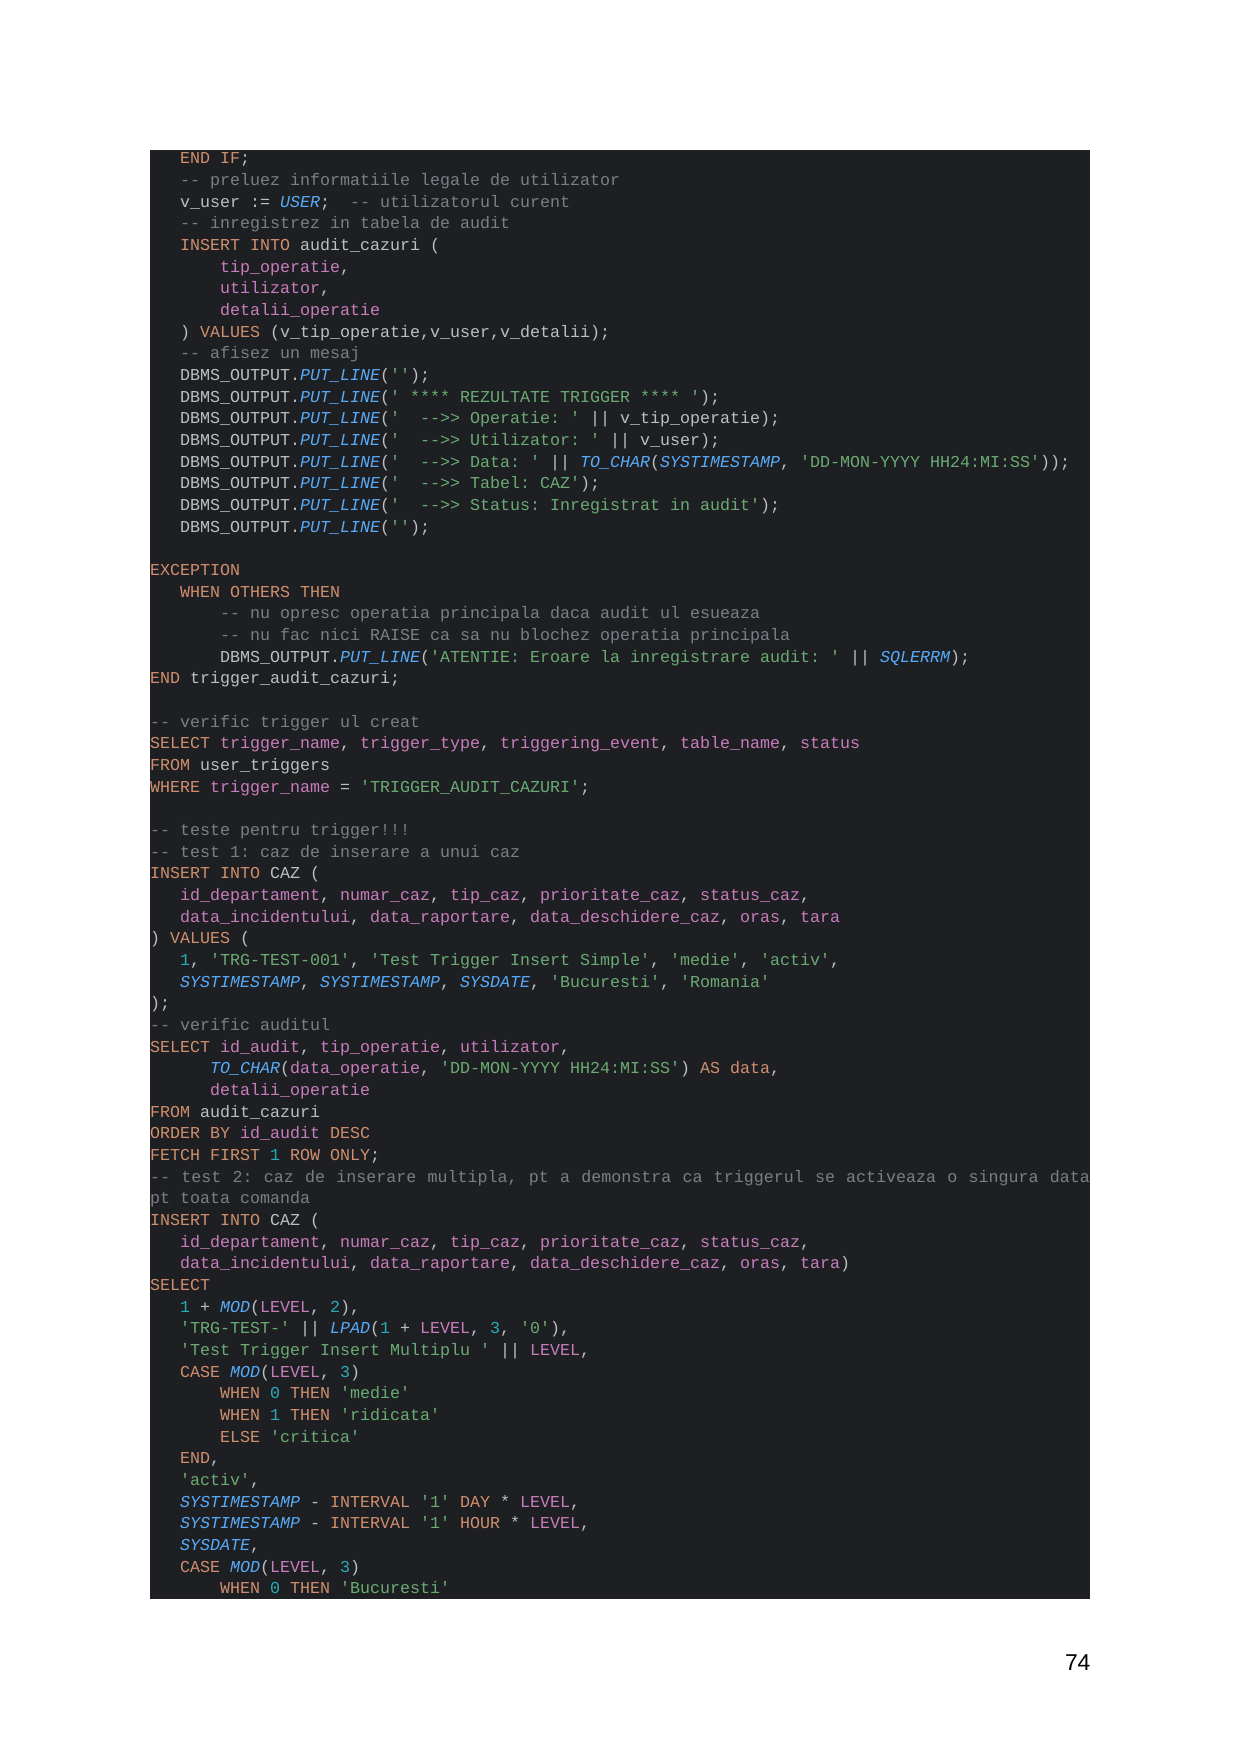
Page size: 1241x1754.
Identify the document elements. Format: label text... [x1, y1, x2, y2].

text SYSTIMESTAMP, SYSTIMESTAMP, SYSDATE, 'Bucuresti', 'Romania' [150, 973, 1090, 992]
text tip_operatie, [150, 258, 1090, 277]
text -- preluez informatiile legale de utilizator [150, 172, 1090, 191]
text data_incidentului, data_raportare, data_deschidere_caz, oras, tara) [150, 1255, 1090, 1274]
text INSERT INTO CAZ ( [150, 1212, 1090, 1231]
text v_user := USER; -- utilizatorul curent [150, 193, 1090, 212]
text -- verific trigger ul creat [150, 713, 1090, 732]
text -- test 2: caz de inserare multipla, pt a demonstra ca triggerul se activeaza o singura data pt toata comanda [150, 1168, 1090, 1209]
text ) VALUES (v_tip_operatie,v_user,v_detalii); [150, 323, 1090, 342]
text SYSTIMESTAMP - INTERVAL '1' DAY * LEVEL, [150, 1493, 1090, 1512]
text FROM audit_cazuri [150, 1103, 1090, 1122]
text END, [150, 1450, 1090, 1469]
text CASE MOD(LEVEL, 3) [150, 1558, 1090, 1577]
text id_departament, numar_caz, tip_caz, prioritate_caz, status_caz, [150, 1233, 1090, 1252]
text -- teste pentru trigger!!! [150, 822, 1090, 841]
text ORDER BY id_audit DESC [150, 1125, 1090, 1144]
text FETCH FIRST 1 ROW ONLY; [150, 1147, 1090, 1166]
text INSERT INTO audit_cazuri ( [150, 237, 1090, 256]
text DBMS_OUTPUT.PUT_LINE('ATENTIE: Eroare la inregistrare audit: ' || SQLERRM); [150, 648, 1090, 667]
text WHEN OTHERS THEN [150, 583, 1090, 602]
text DBMS_OUTPUT.PUT_LINE(' -->> Data: ' || TO_CHAR(SYSTIMESTAMP, 'DD-MON-YYYY HH24:MI:SS')); [150, 453, 1090, 472]
text FROM user_triggers [150, 757, 1090, 776]
text WHEN 0 THEN 'medie' [150, 1385, 1090, 1404]
text 'TRG-TEST-' || LPAD(1 + LEVEL, 3, '0'), [150, 1320, 1090, 1339]
text ) VALUES ( [150, 930, 1090, 949]
text DBMS_OUTPUT.PUT_LINE(' -->> Utilizator: ' || v_user); [150, 432, 1090, 451]
text WHEN 1 THEN 'ridicata' [150, 1407, 1090, 1426]
text WHERE trigger_name = 'TRIGGER_AUDIT_CAZURI'; [150, 778, 1090, 797]
text DBMS_OUTPUT.PUT_LINE(' **** REZULTATE TRIGGER **** '); [150, 388, 1090, 407]
text -- inregistrez in tabela de audit [150, 215, 1090, 234]
text SELECT trigger_name, trigger_type, triggering_event, table_name, status [150, 735, 1090, 754]
text 1, 'TRG-TEST-001', 'Test Trigger Insert Simple', 'medie', 'activ', [150, 952, 1090, 971]
text DBMS_OUTPUT.PUT_LINE(' -->> Status: Inregistrat in audit'); [150, 497, 1090, 516]
text ELSE 'critica' [150, 1428, 1090, 1447]
text END trigger_audit_cazuri; [150, 670, 1090, 689]
text CASE MOD(LEVEL, 3) [150, 1363, 1090, 1382]
text 'Test Trigger Insert Multiplu ' || LEVEL, [150, 1342, 1090, 1361]
text SYSDATE, [150, 1537, 1090, 1556]
text DBMS_OUTPUT.PUT_LINE(' -->> Tabel: CAZ'); [150, 475, 1090, 494]
text EXCEPTION [150, 562, 1090, 581]
text 'activ', [150, 1472, 1090, 1491]
text -- verific auditul [150, 1017, 1090, 1036]
text detalii_operatie [150, 1082, 1090, 1101]
text -- nu fac nici RAISE ca sa nu blochez operatia principala [150, 627, 1090, 646]
text DBMS_OUTPUT.PUT_LINE(' -->> Operatie: ' || v_tip_operatie); [150, 410, 1090, 429]
text SELECT [150, 1277, 1090, 1296]
text detalii_operatie [150, 302, 1090, 321]
text id_departament, numar_caz, tip_caz, prioritate_caz, status_caz, [150, 887, 1090, 906]
text -- afisez un mesaj [150, 345, 1090, 364]
text -- nu opresc operatia principala daca audit ul esueaza [150, 605, 1090, 624]
text END IF; [150, 150, 1090, 169]
text ); [150, 995, 1090, 1014]
text data_incidentului, data_raportare, data_deschidere_caz, oras, tara [150, 908, 1090, 927]
text SYSTIMESTAMP - INTERVAL '1' HOUR * LEVEL, [150, 1515, 1090, 1534]
text -- test 1: caz de inserare a unui caz [150, 843, 1090, 862]
text TO_CHAR(data_operatie, 'DD-MON-YYYY HH24:MI:SS') AS data, [150, 1060, 1090, 1079]
text utilizator, [150, 280, 1090, 299]
text 1 + MOD(LEVEL, 2), [150, 1298, 1090, 1317]
text DBMS_OUTPUT.PUT_LINE(''); [150, 367, 1090, 386]
text SELECT id_audit, tip_operatie, utilizator, [150, 1038, 1090, 1057]
text INSERT INTO CAZ ( [150, 865, 1090, 884]
text WHEN 0 THEN 'Bucuresti' [150, 1580, 1090, 1599]
text DBMS_OUTPUT.PUT_LINE(''); [150, 518, 1090, 537]
